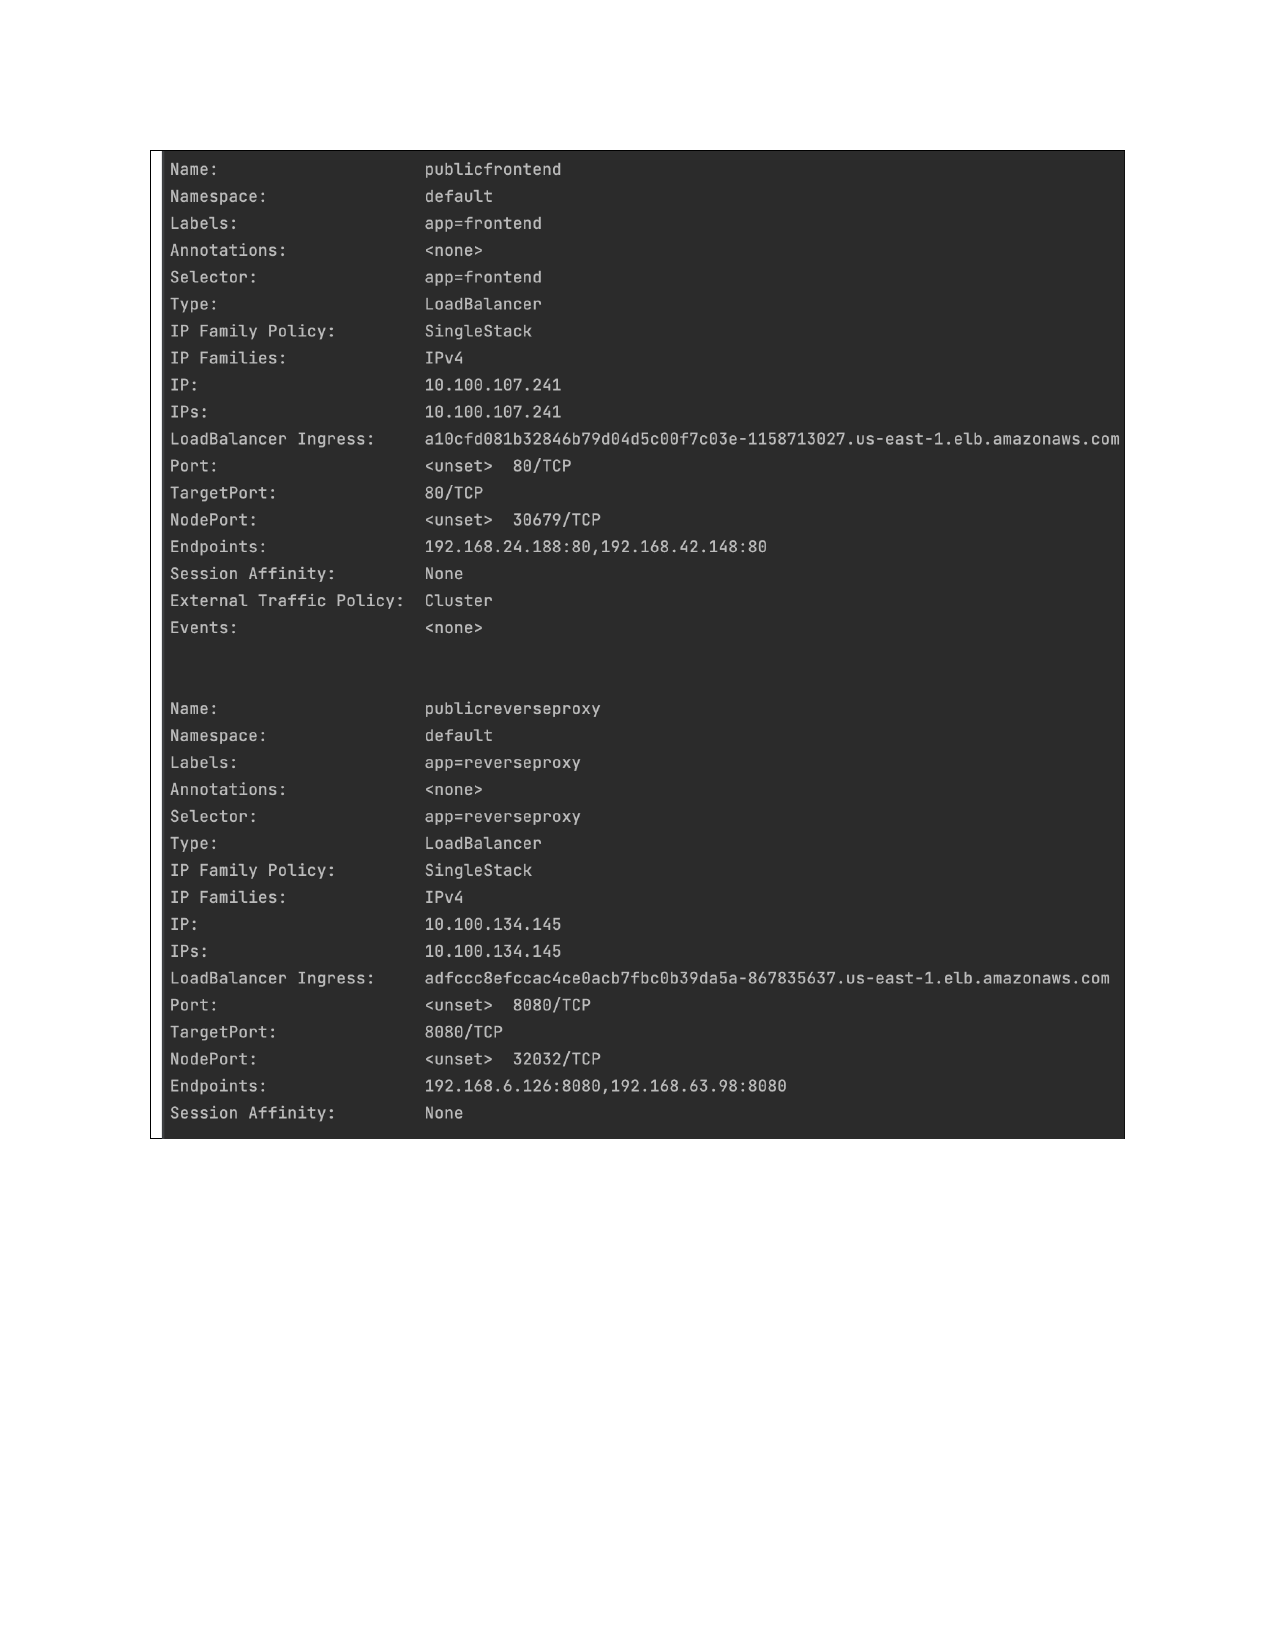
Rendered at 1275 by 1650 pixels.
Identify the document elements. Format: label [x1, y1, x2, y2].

table_cell [151, 151, 161, 1138]
picture [161, 151, 1125, 1139]
